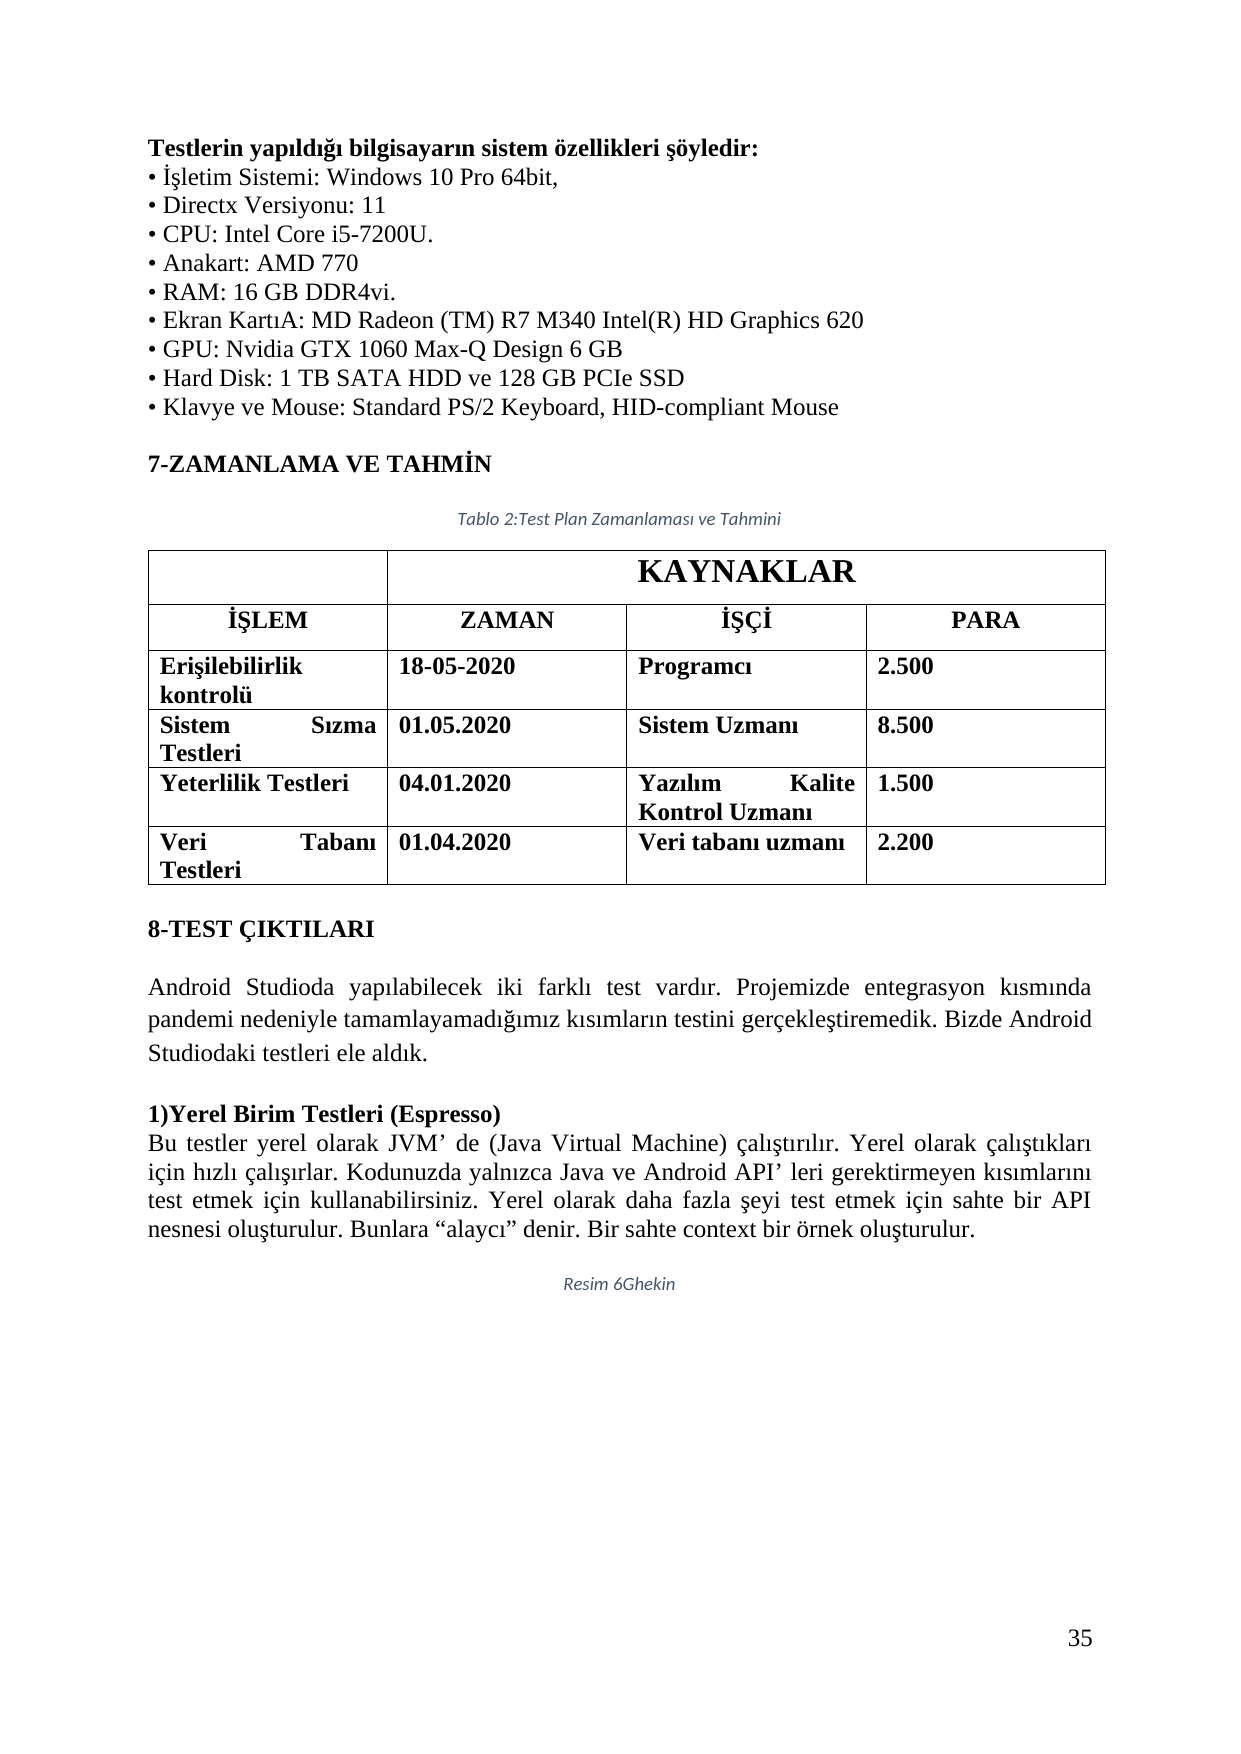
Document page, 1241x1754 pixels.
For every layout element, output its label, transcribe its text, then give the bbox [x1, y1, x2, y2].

table_cell İŞLEM [149, 605, 387, 650]
table_cell PARA [867, 605, 1105, 650]
table_header [149, 551, 387, 604]
table_cell Erişilebilirlik kontrolü [149, 651, 387, 709]
text • Directx Versiyonu: 11 [148, 190, 1092, 219]
table_cell Yazılım Kalite Kontrol Uzmanı [627, 768, 866, 826]
text • İşletim Sistemi: Windows 10 Pro 64bit, [148, 162, 1092, 190]
table_cell ZAMAN [388, 605, 626, 650]
text 1)Yerel Birim Testleri (Espresso) [148, 1099, 1092, 1128]
text Testlerin yapıldığı bilgisayarın sistem özellikleri şöyledir: [148, 133, 1092, 162]
text Android Studioda yapılabilecek iki farklı test vardır. Projemizde entegrasyon kısmında pandemi nedeniyle tamamlayamadığımız kısımların testini gerçekleştiremedik. Bizde Android Studiodaki testleri ele aldık. [148, 972, 1092, 1066]
text • GPU: Nvidia GTX 1060 Max-Q Design 6 GB [148, 334, 1092, 363]
text • Ekran KartıA: MD Radeon (TM) R7 M340 Intel(R) HD Graphics 620 [148, 305, 1092, 334]
subtitle 7-ZAMANLAMA VE TAHMİN [148, 449, 1092, 478]
text • CPU: Intel Core i5-7200U. [148, 219, 1092, 248]
table_cell 01.05.2020 [388, 710, 626, 767]
text Resim 6Ghekin [148, 1272, 1092, 1295]
table_cell 18-05-2020 [388, 651, 626, 709]
table_cell Veri tabanı uzmanı [627, 827, 866, 884]
text Tablo 2:Test Plan Zamanlaması ve Tahmini [148, 507, 1092, 529]
text • RAM: 16 GB DDR4vi. [148, 277, 1092, 305]
subtitle 8-TEST ÇIKTILARI [148, 914, 1092, 943]
table_cell İŞÇİ [627, 605, 866, 650]
table_cell 1.500 [867, 768, 1105, 826]
table_cell 01.04.2020 [388, 827, 626, 884]
table_cell 8.500 [867, 710, 1105, 767]
table_cell Yeterlilik Testleri [149, 768, 387, 826]
table_cell 2.500 [867, 651, 1105, 709]
table_cell Sistem Sızma Testleri [149, 710, 387, 767]
table_cell 04.01.2020 [388, 768, 626, 826]
text • Klavye ve Mouse: Standard PS/2 Keyboard, HID-compliant Mouse [148, 392, 1092, 420]
text Bu testler yerel olarak JVM’ de (Java Virtual Machine) çalıştırılır. Yerel olarak çalıştıkları için hızlı çalışırlar. Kodunuzda yalnızca Java ve Android API’ leri gerektirmeyen kısımlarını test etmek için kullanabilirsiniz. Yerel olarak daha fazla şeyi test etmek için sahte bir API nesnesi oluşturulur. Bunlara “alaycı” denir. Bir sahte context bir örnek oluşturulur. [148, 1128, 1092, 1243]
text • Hard Disk: 1 TB SATA HDD ve 128 GB PCIe SSD [148, 363, 1092, 392]
table_header KAYNAKLAR [388, 551, 1105, 604]
table_cell 2.200 [867, 827, 1105, 884]
text • Anakart: AMD 770 [148, 248, 1092, 277]
table_cell Veri Tabanı Testleri [149, 827, 387, 884]
table_cell Programcı [627, 651, 866, 709]
table_cell Sistem Uzmanı [627, 710, 866, 767]
